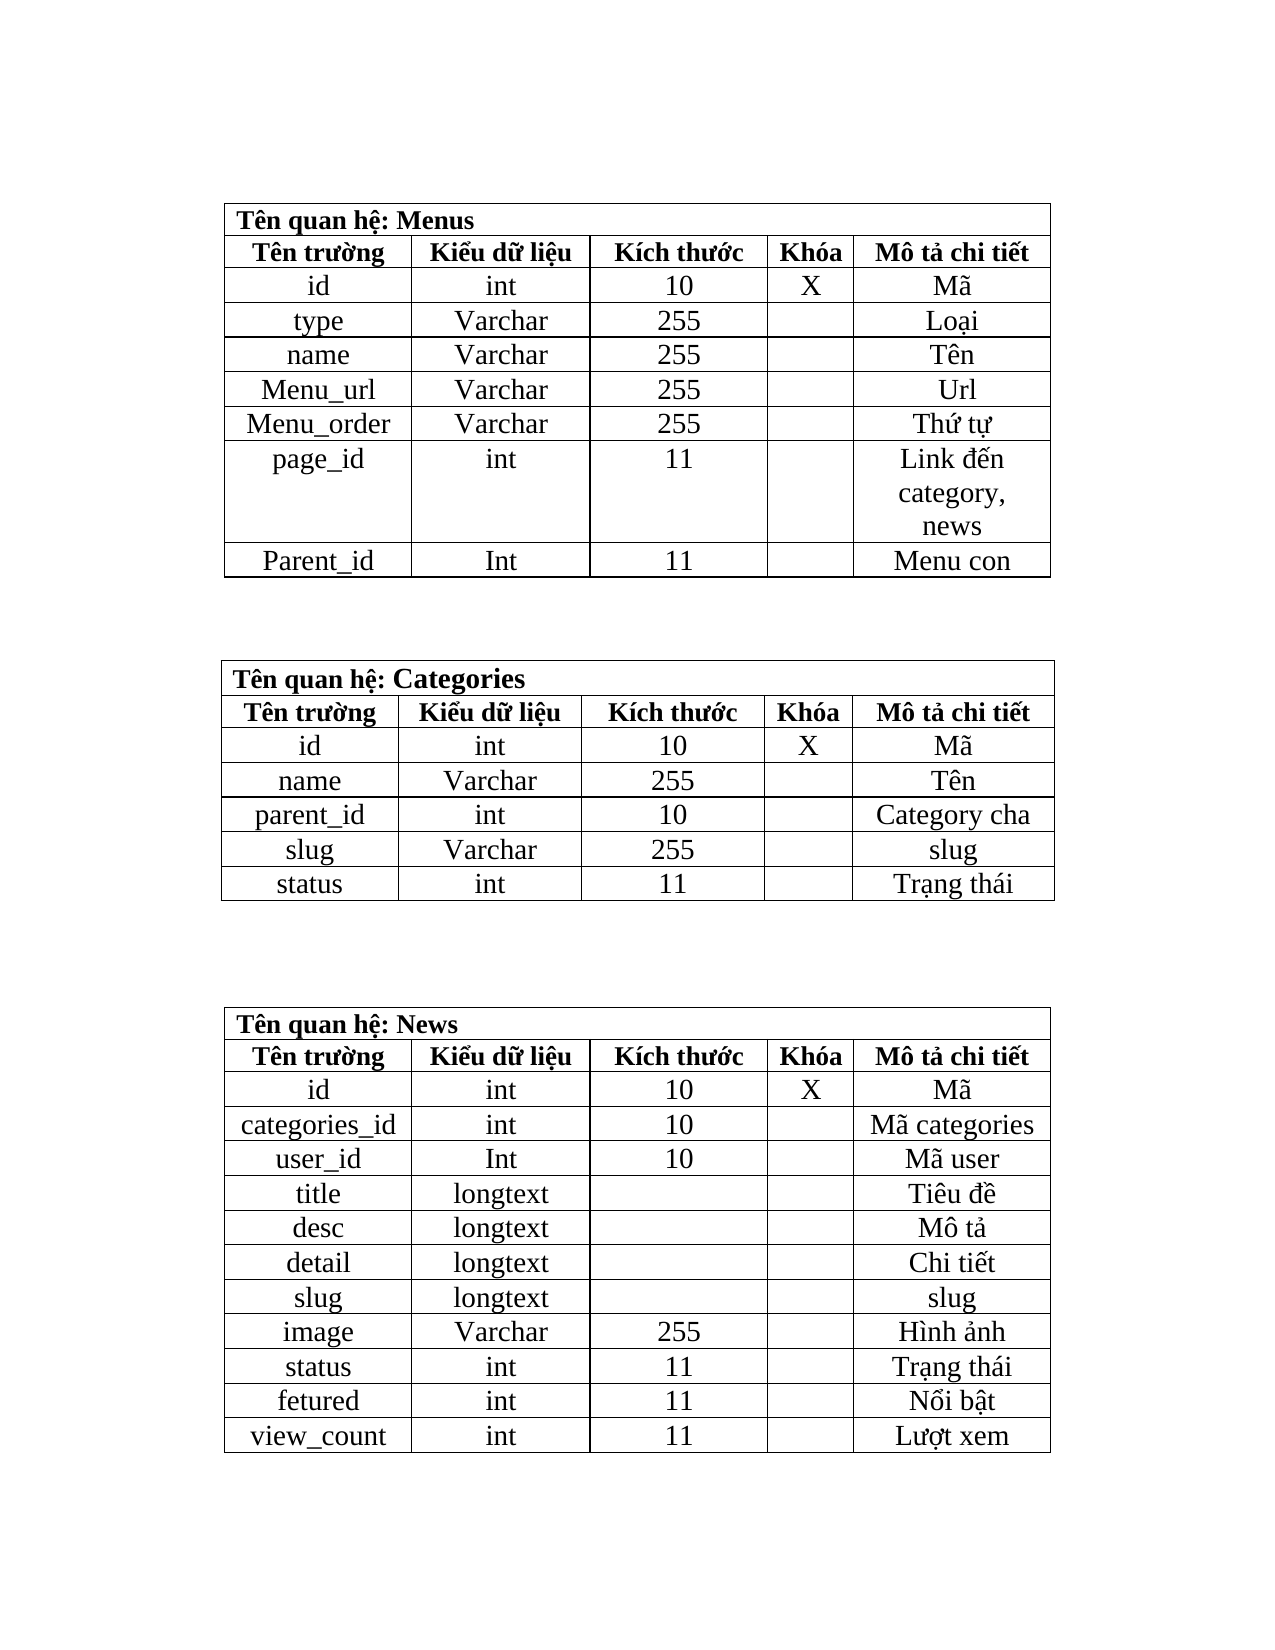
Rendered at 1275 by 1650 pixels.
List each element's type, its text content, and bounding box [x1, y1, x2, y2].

table_cell 11 [591, 1384, 767, 1417]
table_cell [768, 372, 853, 406]
table_cell id [222, 728, 398, 762]
table_cell 10 [582, 728, 764, 762]
table_cell 10 [591, 268, 767, 302]
table_cell Url [854, 372, 1050, 406]
table_cell Mã user [854, 1141, 1050, 1175]
table_cell [768, 1384, 853, 1417]
table_cell Chi tiết [854, 1245, 1050, 1279]
table_cell 255 [582, 832, 764, 866]
table_header Tên quan hệ: News [225, 1008, 1050, 1039]
table_cell 255 [591, 372, 767, 406]
table_cell Mã categories [854, 1107, 1050, 1140]
table_cell Trạng thái [853, 867, 1054, 900]
table_cell int [412, 268, 589, 302]
table_cell name [222, 763, 398, 796]
table_cell fetured [225, 1384, 411, 1417]
table_cell Kích thước [591, 236, 767, 267]
table_cell 10 [591, 1141, 767, 1175]
table_cell Varchar [399, 763, 581, 796]
table_cell Varchar [412, 338, 589, 371]
table_header Tên quan hệ: Categories [222, 661, 1054, 695]
table_cell [768, 1176, 853, 1209]
table_cell 11 [591, 1418, 767, 1452]
table_cell Link đến category, news [854, 441, 1050, 542]
table_cell slug [853, 832, 1054, 866]
table_cell int [399, 867, 581, 900]
table_cell Kiểu dữ liệu [412, 236, 589, 267]
table_cell [765, 763, 852, 796]
table_cell Hình ảnh [854, 1314, 1050, 1348]
table_cell Mô tả chi tiết [854, 1040, 1050, 1071]
table_cell [591, 1176, 767, 1209]
table_cell 255 [591, 338, 767, 371]
table_cell 10 [582, 798, 764, 831]
table_cell Tên trường [225, 1040, 411, 1071]
table_cell int [399, 728, 581, 762]
table_cell title [225, 1176, 411, 1209]
table_cell X [768, 268, 853, 302]
table_cell view_count [225, 1418, 411, 1452]
table_cell Nổi bật [854, 1384, 1050, 1417]
table_cell Mã [853, 728, 1054, 762]
table_cell slug [225, 1280, 411, 1313]
table_cell Varchar [412, 407, 589, 440]
table_cell [768, 338, 853, 371]
table_cell Tiêu đề [854, 1176, 1050, 1209]
table_cell parent_id [222, 798, 398, 831]
table_cell Int [412, 543, 589, 576]
table_cell 11 [591, 543, 767, 576]
table_cell [765, 867, 852, 900]
table_cell 11 [582, 867, 764, 900]
table_cell desc [225, 1211, 411, 1244]
table_cell Kiểu dữ liệu [399, 696, 581, 727]
table_cell Tên trường [225, 236, 411, 267]
table_cell Varchar [412, 372, 589, 406]
table_cell [768, 1418, 853, 1452]
table_header Tên quan hệ: Menus [225, 204, 1050, 235]
table_cell [768, 441, 853, 542]
table_cell int [412, 1072, 589, 1106]
table_cell 255 [591, 1314, 767, 1348]
table_cell 10 [591, 1107, 767, 1140]
table_cell Kiểu dữ liệu [412, 1040, 589, 1071]
table_cell slug [854, 1280, 1050, 1313]
table_cell [765, 832, 852, 866]
table_cell Menu con [854, 543, 1050, 576]
table_cell int [412, 441, 589, 542]
table_cell int [399, 798, 581, 831]
table_cell Khóa [765, 696, 852, 727]
table_cell Mô tả [854, 1211, 1050, 1244]
table_cell [768, 1349, 853, 1382]
table_cell type [225, 303, 411, 336]
table_cell Mô tả chi tiết [854, 236, 1050, 267]
table_cell int [412, 1349, 589, 1382]
table_cell int [412, 1107, 589, 1140]
table_cell [591, 1245, 767, 1279]
table_cell Mô tả chi tiết [853, 696, 1054, 727]
table_cell slug [222, 832, 398, 866]
table_cell 255 [591, 407, 767, 440]
table_cell longtext [412, 1245, 589, 1279]
table_cell Trạng thái [854, 1349, 1050, 1382]
table_cell 10 [591, 1072, 767, 1106]
table_cell [591, 1280, 767, 1313]
table_cell [768, 407, 853, 440]
table_cell [768, 1280, 853, 1313]
table_cell status [222, 867, 398, 900]
table_cell Lượt xem [854, 1418, 1050, 1452]
table_cell id [225, 268, 411, 302]
table_cell Parent_id [225, 543, 411, 576]
table_cell image [225, 1314, 411, 1348]
table_cell Tên trường [222, 696, 398, 727]
table_cell status [225, 1349, 411, 1382]
table_cell name [225, 338, 411, 371]
table_cell X [765, 728, 852, 762]
table_cell [591, 1211, 767, 1244]
table_cell [768, 303, 853, 336]
table_cell 255 [591, 303, 767, 336]
table_cell 255 [582, 763, 764, 796]
table_cell [768, 1211, 853, 1244]
table_cell [768, 1245, 853, 1279]
table_cell longtext [412, 1211, 589, 1244]
table_cell page_id [225, 441, 411, 542]
table_cell int [412, 1384, 589, 1417]
table_cell Varchar [412, 1314, 589, 1348]
table_cell Kích thước [591, 1040, 767, 1071]
table_cell int [412, 1418, 589, 1452]
table_cell Menu_order [225, 407, 411, 440]
table_cell Varchar [412, 303, 589, 336]
table_cell user_id [225, 1141, 411, 1175]
table_cell categories_id [225, 1107, 411, 1140]
table_cell id [225, 1072, 411, 1106]
table_cell longtext [412, 1280, 589, 1313]
table_cell Loại [854, 303, 1050, 336]
table_cell [768, 1107, 853, 1140]
table_cell 11 [591, 1349, 767, 1382]
table_cell Tên [854, 338, 1050, 371]
table_cell Khóa [768, 1040, 853, 1071]
table_cell Int [412, 1141, 589, 1175]
table_cell longtext [412, 1176, 589, 1209]
table_cell X [768, 1072, 853, 1106]
table_cell Varchar [399, 832, 581, 866]
table_cell detail [225, 1245, 411, 1279]
table_cell [768, 1141, 853, 1175]
table_cell Category cha [853, 798, 1054, 831]
table_cell Kích thước [582, 696, 764, 727]
table_cell Mã [854, 268, 1050, 302]
table_cell 11 [591, 441, 767, 542]
table_cell [765, 798, 852, 831]
table_cell Thứ tự [854, 407, 1050, 440]
table_cell Khóa [768, 236, 853, 267]
table_cell [768, 543, 853, 576]
table_cell Tên [853, 763, 1054, 796]
table_cell Mã [854, 1072, 1050, 1106]
table_cell [768, 1314, 853, 1348]
table_cell Menu_url [225, 372, 411, 406]
